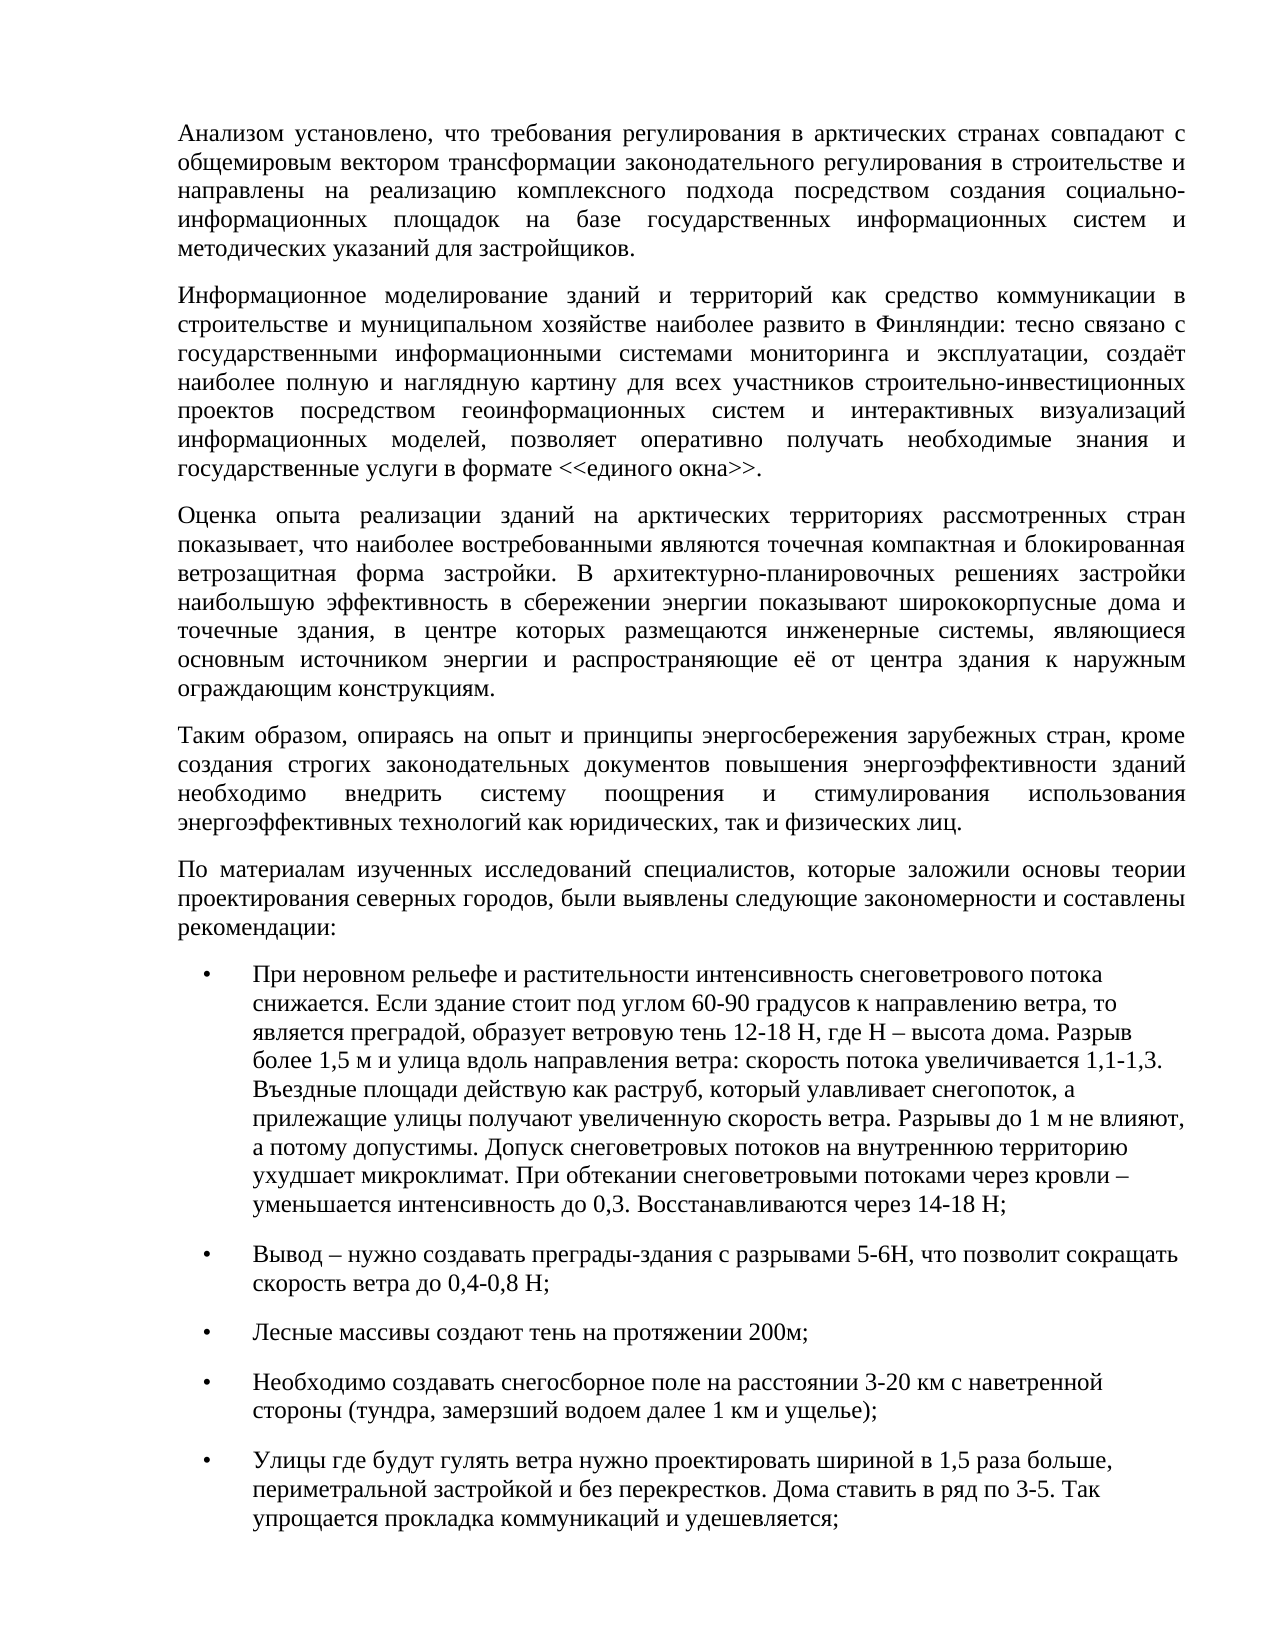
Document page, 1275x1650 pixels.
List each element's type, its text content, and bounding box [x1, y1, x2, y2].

text Анализом установлено, что требования регулирования в арктических странах совпадают с общемировым вектором трансформации законодательного регулирования в строительстве и направлены на реализацию комплексного подхода посредством создания социально-информационных площадок на базе государственных информационных систем и методических указаний для застройщиков. [177, 118, 1186, 262]
text По материалам изученных исследований специалистов, которые заложили основы теории проектирования северных городов, были выявлены следующие закономерности и составлены рекомендации: [177, 854, 1186, 941]
list Улицы где будут гулять ветра нужно проектировать шириной в 1,5 раза больше, периметральной застройкой и без перекрестков. Дома ставить в ряд по 3-5. Так упрощается прокладка коммуникаций и удешевляется; [202, 1445, 1186, 1531]
list При неровном рельефе и растительности интенсивность снеговетрового потока снижается. Если здание стоит под углом 60-90 градусов к направлению ветра, то является преградой, образует ветровую тень 12-18 Н, где Н – высота дома. Разрыв более 1,5 м и улица вдоль направления ветра: скорость потока увеличивается 1,1-1,3. Въездные площади действую как раструб, который улавливает снегопоток, а прилежащие улицы получают увеличенную скорость ветра. Разрывы до 1 м не влияют, а потому допустимы. Допуск снеговетровых потоков на внутреннюю территорию ухудшает микроклимат. При обтекании снеговетровыми потоками через кровли – уменьшается интенсивность до 0,3. Восстанавливаются через 14-18 Н; [202, 959, 1186, 1218]
list Вывод – нужно создавать преграды-здания с разрывами 5-6Н, что позволит сокращать скорость ветра до 0,4-0,8 Н; [202, 1239, 1186, 1296]
list Лесные массивы создают тень на протяжении 200м; [202, 1317, 1186, 1346]
text Оценка опыта реализации зданий на арктических территориях рассмотренных стран показывает, что наиболее востребованными являются точечная компактная и блокированная ветрозащитная форма застройки. В архитектурно-планировочных решениях застройки наибольшую эффективность в сбережении энергии показывают ширококорпусные дома и точечные здания, в центре которых размещаются инженерные системы, являющиеся основным источником энергии и распространяющие её от центра здания к наружным ограждающим конструкциям. [177, 501, 1186, 702]
list Необходимо создавать снегосборное поле на расстоянии 3-20 км с наветренной стороны (тундра, замерзший водоем далее 1 км и ущелье); [202, 1367, 1186, 1424]
text Информационное моделирование зданий и территорий как средство коммуникации в строительстве и муниципальном хозяйстве наиболее развито в Финляндии: тесно связано с государственными информационными системами мониторинга и эксплуатации, создаёт наиболее полную и наглядную картину для всех участников строительно-инвестиционных проектов посредством геоинформационных систем и интерактивных визуализаций информационных моделей, позволяет оперативно получать необходимые знания и государственные услуги в формате <<единого окна>>. [177, 281, 1186, 482]
text Таким образом, опираясь на опыт и принципы энергосбережения зарубежных стран, кроме создания строгих законодательных документов повышения энергоэффективности зданий необходимо внедрить систему поощрения и стимулирования использования энергоэффективных технологий как юридических, так и физических лиц. [177, 721, 1186, 836]
